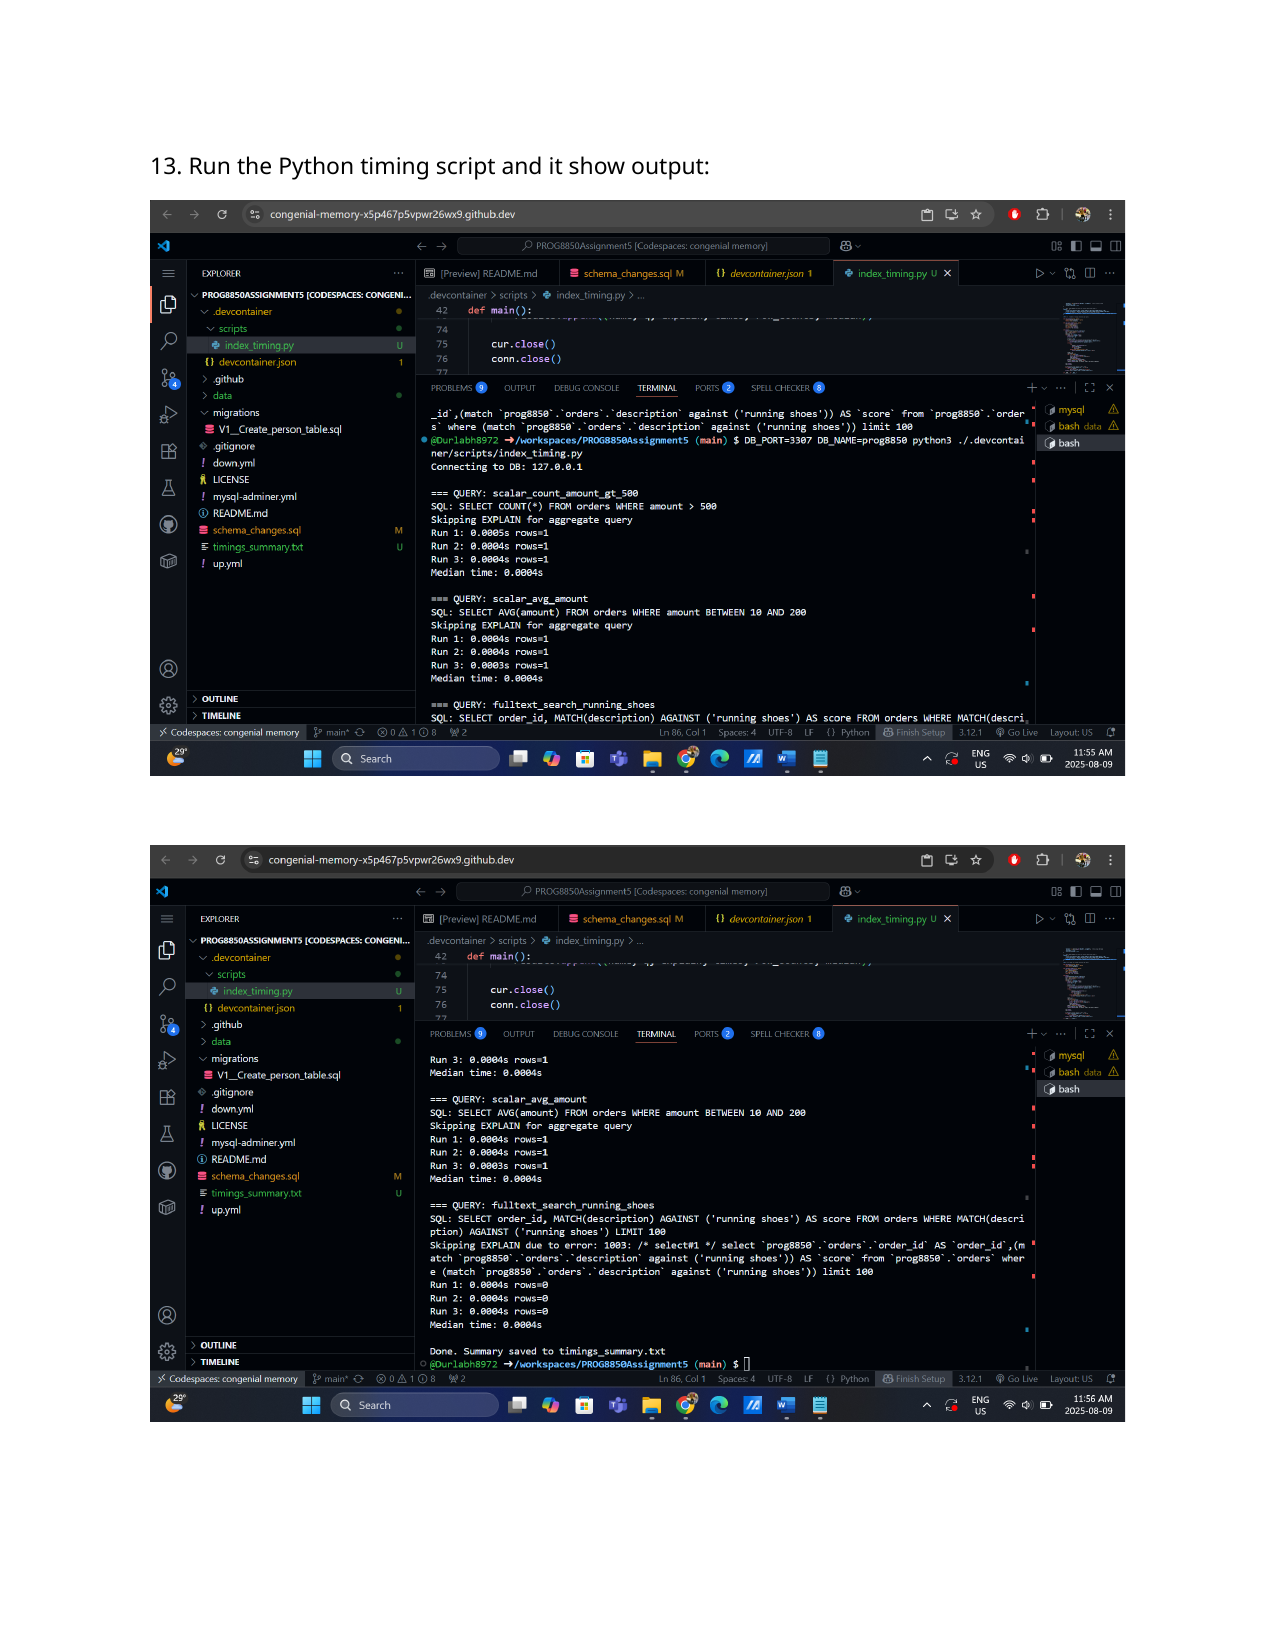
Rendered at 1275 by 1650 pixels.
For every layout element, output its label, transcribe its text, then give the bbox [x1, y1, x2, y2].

text 13. Run the Python timing script and it show output: [150, 150, 1125, 181]
picture [150, 845, 1125, 1422]
picture [150, 200, 1125, 776]
